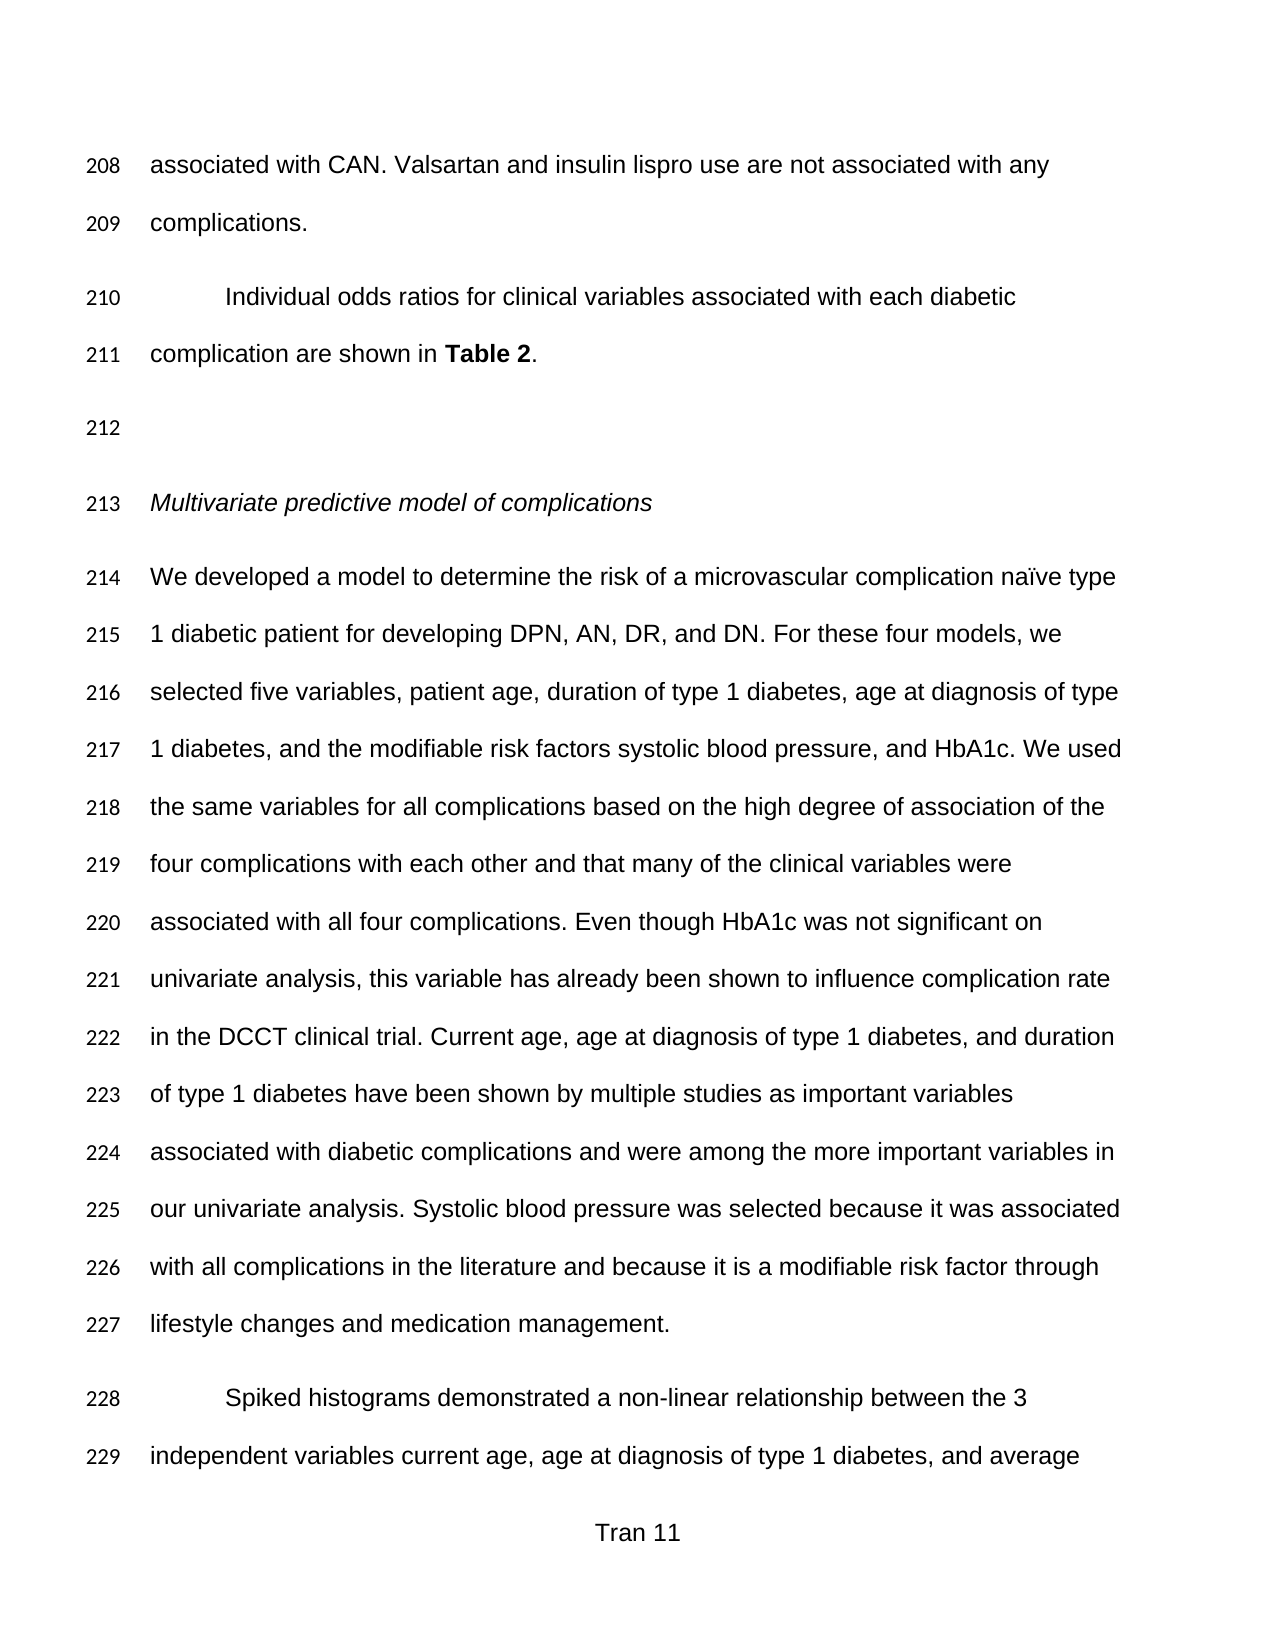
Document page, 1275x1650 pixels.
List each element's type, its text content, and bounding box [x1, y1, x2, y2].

text We developed a model to determine the risk of a microvascular complication naïve type 1 diabetic patient for developing DPN, AN, DR, and DN. For these four models, we selected five variables, patient age, duration of type 1 diabetes, age at diagnosis of type 1 diabetes, and the modifiable risk factors systolic blood pressure, and HbA1c. We used the same variables for all complications based on the high degree of association of the four complications with each other and that many of the clinical variables were associated with all four complications. Even though HbA1c was not significant on univariate analysis, this variable has already been shown to influence complication rate in the DCCT clinical trial. Current age, age at diagnosis of type 1 diabetes, and duration of type 1 diabetes have been shown by multiple studies as important variables associated with diabetic complications and were among the more important variables in our univariate analysis. Systolic blood pressure was selected because it was associated with all complications in the literature and because it is a modifiable risk factor through lifestyle changes and medication management. [150, 562, 1125, 1338]
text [150, 150, 1125, 236]
text Multivariate predictive model of complications [150, 487, 1125, 516]
text Individual odds ratios for clinical variables associated with each diabetic complication are shown in Table 2. [150, 282, 1125, 368]
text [150, 1383, 1125, 1469]
